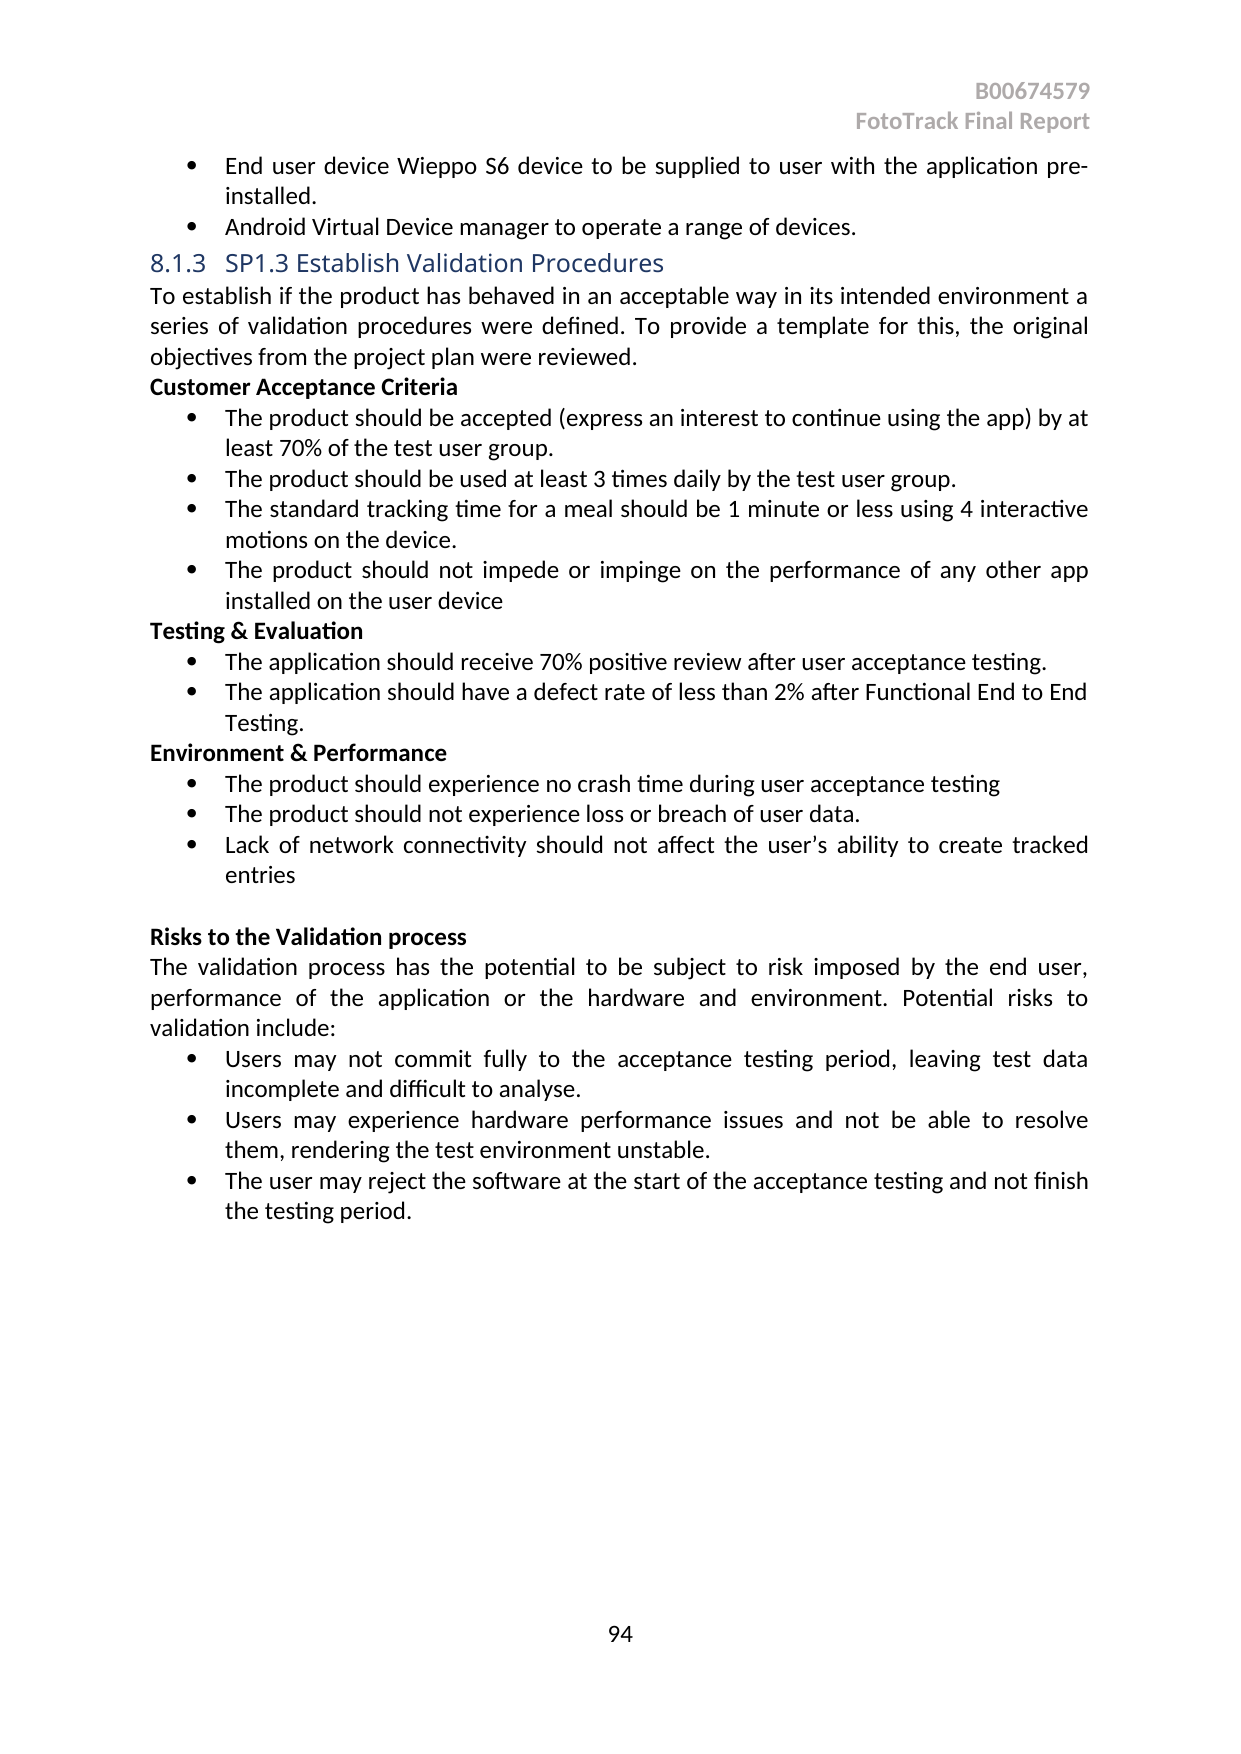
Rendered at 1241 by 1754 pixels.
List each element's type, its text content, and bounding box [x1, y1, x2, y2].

list The product should not impede or impinge on the performance of any other app installed on the user device [187, 554, 1090, 616]
list The user may reject the software at the start of the acceptance testing and not finish the testing period. [187, 1165, 1090, 1226]
list Users may not commit fully to the acceptance testing period, leaving test data incomplete and difficult to analyse. [187, 1043, 1090, 1104]
text Risks to the Validation process [150, 921, 1090, 951]
text Customer Acceptance Criteria [150, 371, 1090, 402]
text Environment & Performance [150, 738, 1090, 768]
list Lack of network connectivity should not affect the user’s ability to create tracked entries [187, 829, 1090, 890]
text The validation process has the potential to be subject to risk imposed by the end user, performance of the application or the hardware and environment. Potential risks to validation include: [150, 951, 1090, 1043]
text Testing & Evaluation [150, 616, 1090, 646]
list The application should receive 70% positive review after user acceptance testing. [187, 646, 1090, 677]
text To establish if the product has behaved in an acceptable way in its intended environment a series of validation procedures were defined. To provide a template for this, the original objectives from the project plan were reviewed. [150, 280, 1090, 371]
list The application should have a defect rate of less than 2% after Functional End to End Testing. [187, 677, 1090, 738]
subtitle SP1.3 Establish Validation Procedures [150, 246, 1090, 280]
list Users may experience hardware performance issues and not be able to resolve them, rendering the test environment unstable. [187, 1104, 1090, 1165]
list End user device Wieppo S6 device to be supplied to user with the application pre-installed. [187, 150, 1090, 211]
list The product should experience no crash time during user acceptance testing [187, 768, 1090, 799]
list The product should not experience loss or breach of user data. [187, 799, 1090, 829]
list The standard tracking time for a meal should be 1 minute or less using 4 interactive motions on the device. [187, 493, 1090, 554]
list Android Virtual Device manager to operate a range of devices. [187, 211, 1090, 242]
list The product should be used at least 3 times daily by the test user group. [187, 463, 1090, 493]
list The product should be accepted (express an interest to continue using the app) by at least 70% of the test user group. [187, 402, 1090, 463]
